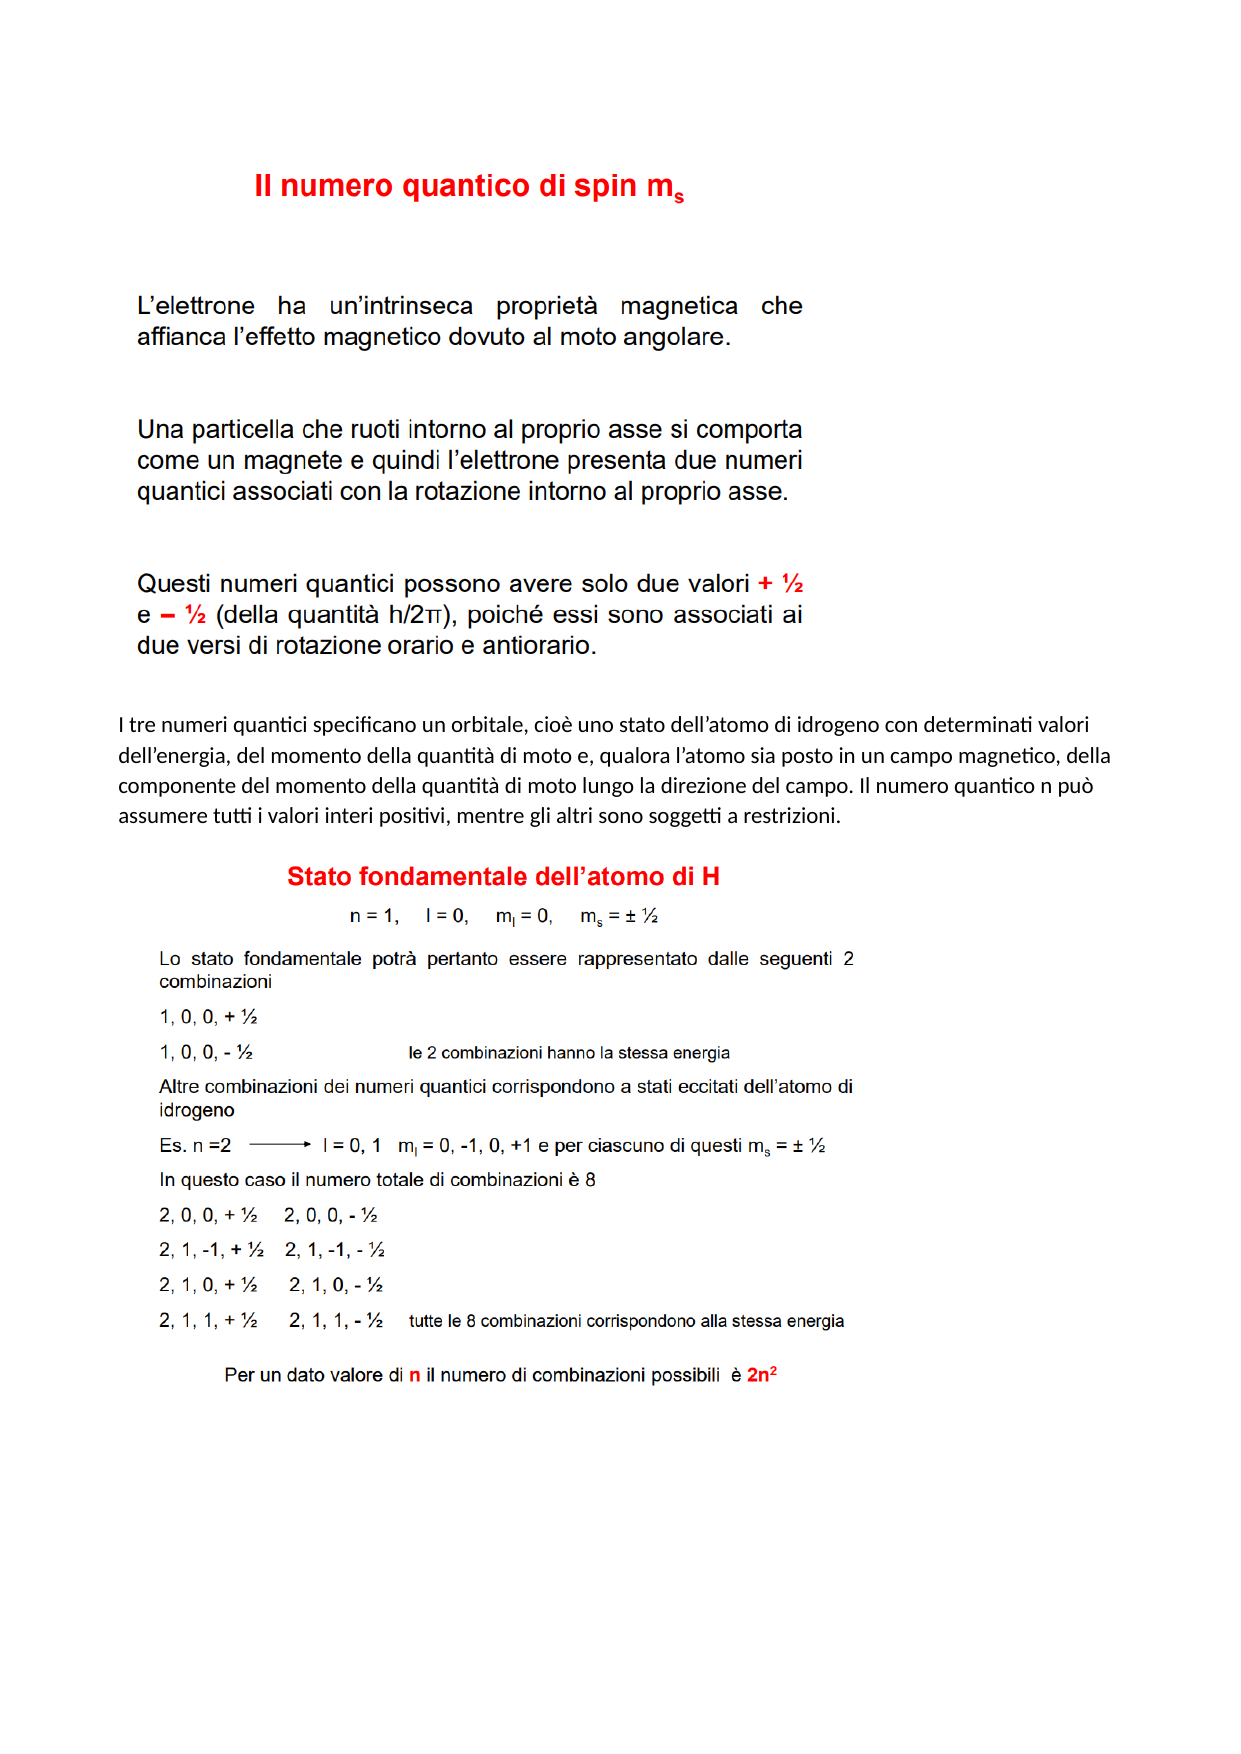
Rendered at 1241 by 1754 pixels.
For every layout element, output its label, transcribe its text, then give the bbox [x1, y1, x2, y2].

text I tre numeri quantici specificano un orbitale, cioè uno stato dell’atomo di idrogeno con determinati valori dell’energia, del momento della quantità di moto e, qualora l’atomo sia posto in un campo magnetico, della componente del momento della quantità di moto lungo la direzione del campo. Il numero quantico n può assumere tutti i valori interi positivi, mentre gli altri sono soggetti a restrizioni. [118, 711, 1122, 829]
picture [118, 147, 837, 692]
picture [118, 848, 889, 1407]
